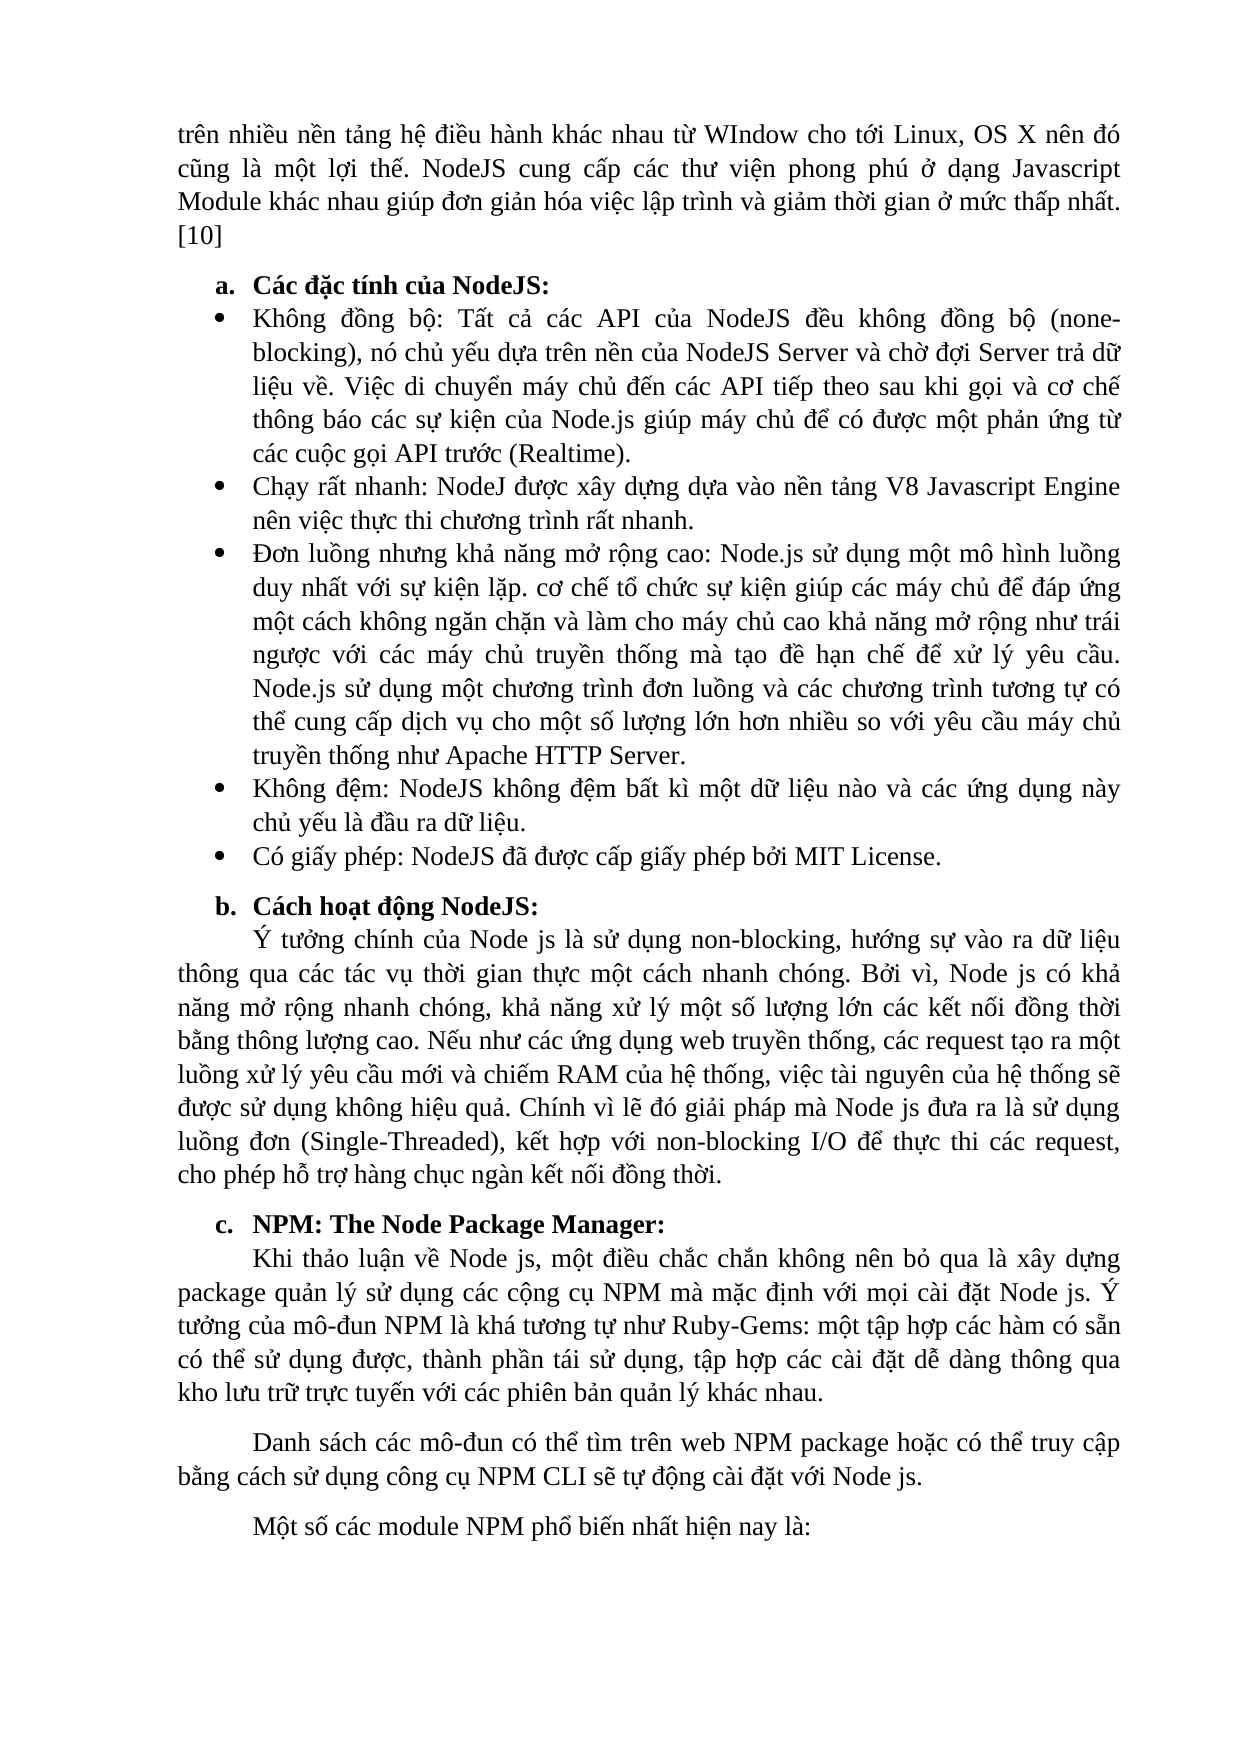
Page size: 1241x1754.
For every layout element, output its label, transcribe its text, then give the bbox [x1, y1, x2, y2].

list Đơn luồng nhưng khả năng mở rộng cao: Node.js sử dụng một mô hình luồng duy nhất với sự kiện lặp. cơ chế tổ chức sự kiện giúp các máy chủ để đáp ứng một cách không ngăn chặn và làm cho máy chủ cao khả năng mở rộng như trái ngược với các máy chủ truyền thống mà tạo đề hạn chế để xử lý yêu cầu. Node.js sử dụng một chương trình đơn luồng và các chương trình tương tự có thể cung cấp dịch vụ cho một số lượng lớn hơn nhiều so với yêu cầu máy chủ truyền thống như Apache HTTP Server. [215, 537, 1122, 770]
subtitle NPM: The Node Package Manager: [215, 1208, 1122, 1240]
list Chạy rất nhanh: NodeJ được xây dựng dựa vào nền tảng V8 Javascript Engine nên việc thực thi chương trình rất nhanh. [215, 470, 1122, 535]
text Danh sách các mô-đun có thể tìm trên web NPM package hoặc có thể truy cập bằng cách sử dụng công cụ NPM CLI sẽ tự động cài đặt với Node js. [177, 1426, 1122, 1491]
subtitle Các đặc tính của NodeJS: [215, 269, 1122, 300]
text Một số các module NPM phổ biến nhất hiện nay là: [177, 1510, 1122, 1541]
text Khi thảo luận về Node js, một điều chắc chắn không nên bỏ qua là xây dựng package quản lý sử dụng các cộng cụ NPM mà mặc định với mọi cài đặt Node js. Ý tưởng của mô-đun NPM là khá tương tự như Ruby-Gems: một tập hợp các hàm có sẵn có thể sử dụng được, thành phần tái sử dụng, tập hợp các cài đặt dễ dàng thông qua kho lưu trữ trực tuyến với các phiên bản quản lý khác nhau. [177, 1242, 1122, 1407]
list Không đệm: NodeJS không đệm bất kì một dữ liệu nào và các ứng dụng này chủ yếu là đầu ra dữ liệu. [215, 772, 1122, 837]
text Ý tưởng chính của Node js là sử dụng non-blocking, hướng sự vào ra dữ liệu thông qua các tác vụ thời gian thực một cách nhanh chóng. Bởi vì, Node js có khả năng mở rộng nhanh chóng, khả năng xử lý một số lượng lớn các kết nối đồng thời bằng thông lượng cao. Nếu như các ứng dụng web truyền thống, các request tạo ra một luồng xử lý yêu cầu mới và chiếm RAM của hệ thống, việc tài nguyên của hệ thống sẽ được sử dụng không hiệu quả. Chính vì lẽ đó giải pháp mà Node js đưa ra là sử dụng luồng đơn (Single-Threaded), kết hợp với non-blocking I/O để thực thi các request, cho phép hỗ trợ hàng chục ngàn kết nối đồng thời. [177, 923, 1122, 1189]
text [177, 118, 1122, 250]
list Có giấy phép: NodeJS đã được cấp giấy phép bởi MIT License. [215, 839, 1122, 871]
subtitle Cách hoạt động NodeJS: [215, 890, 1122, 921]
list Không đồng bộ: Tất cả các API của NodeJS đều không đồng bộ (none-blocking), nó chủ yếu dựa trên nền của NodeJS Server và chờ đợi Server trả dữ liệu về. Việc di chuyển máy chủ đến các API tiếp theo sau khi gọi và cơ chế thông báo các sự kiện của Node.js giúp máy chủ để có được một phản ứng từ các cuộc gọi API trước (Realtime). [215, 302, 1122, 468]
